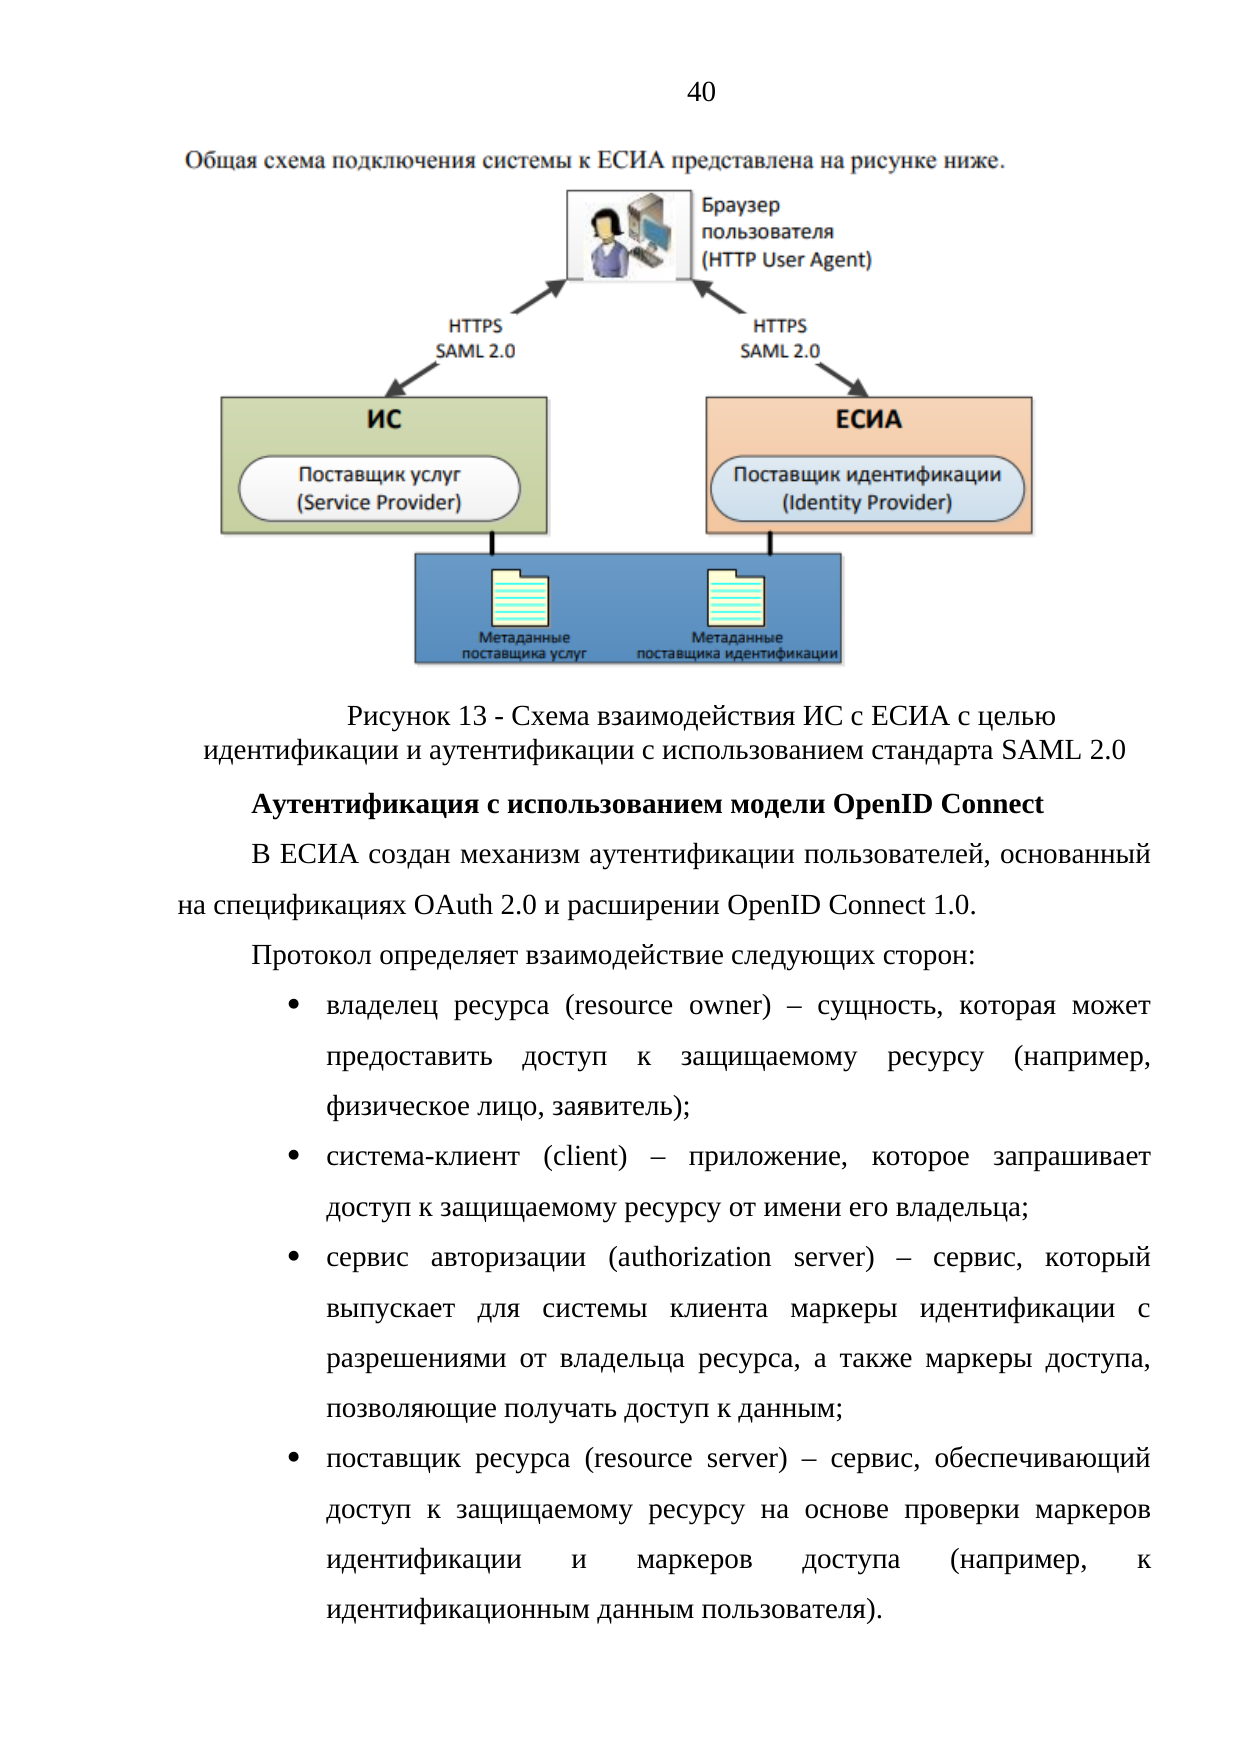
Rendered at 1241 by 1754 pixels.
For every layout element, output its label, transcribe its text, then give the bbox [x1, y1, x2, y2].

picture [177, 140, 1072, 682]
text Протокол определяет взаимодействие следующих сторон: [177, 937, 1152, 971]
list владелец ресурса (resource owner) – сущность, которая может предоставить доступ к защищаемому ресурсу (например, физическое лицо, заявитель); [288, 987, 1152, 1122]
list поставщик ресурса (resource server) – сервис, обеспечивающий доступ к защищаемому ресурсу на основе проверки маркеров идентификации и маркеров доступа (например, к идентификационным данным пользователя). [288, 1441, 1152, 1625]
text Аутентификация с использованием модели OpenID Connect [177, 786, 1152, 820]
list сервис авторизации (authorization server) – сервис, который выпускает для системы клиента маркеры идентификации с разрешениями от владельца ресурса, а также маркеры доступа, позволяющие получать доступ к данным; [288, 1239, 1152, 1424]
list система-клиент (client) – приложение, которое запрашивает доступ к защищаемому ресурсу от имени его владельца; [288, 1138, 1152, 1222]
text В ЕСИА создан механизм аутентификации пользователей, основанный на спецификациях OAuth 2.0 и расширении OpenID Connect 1.0. [177, 837, 1152, 920]
